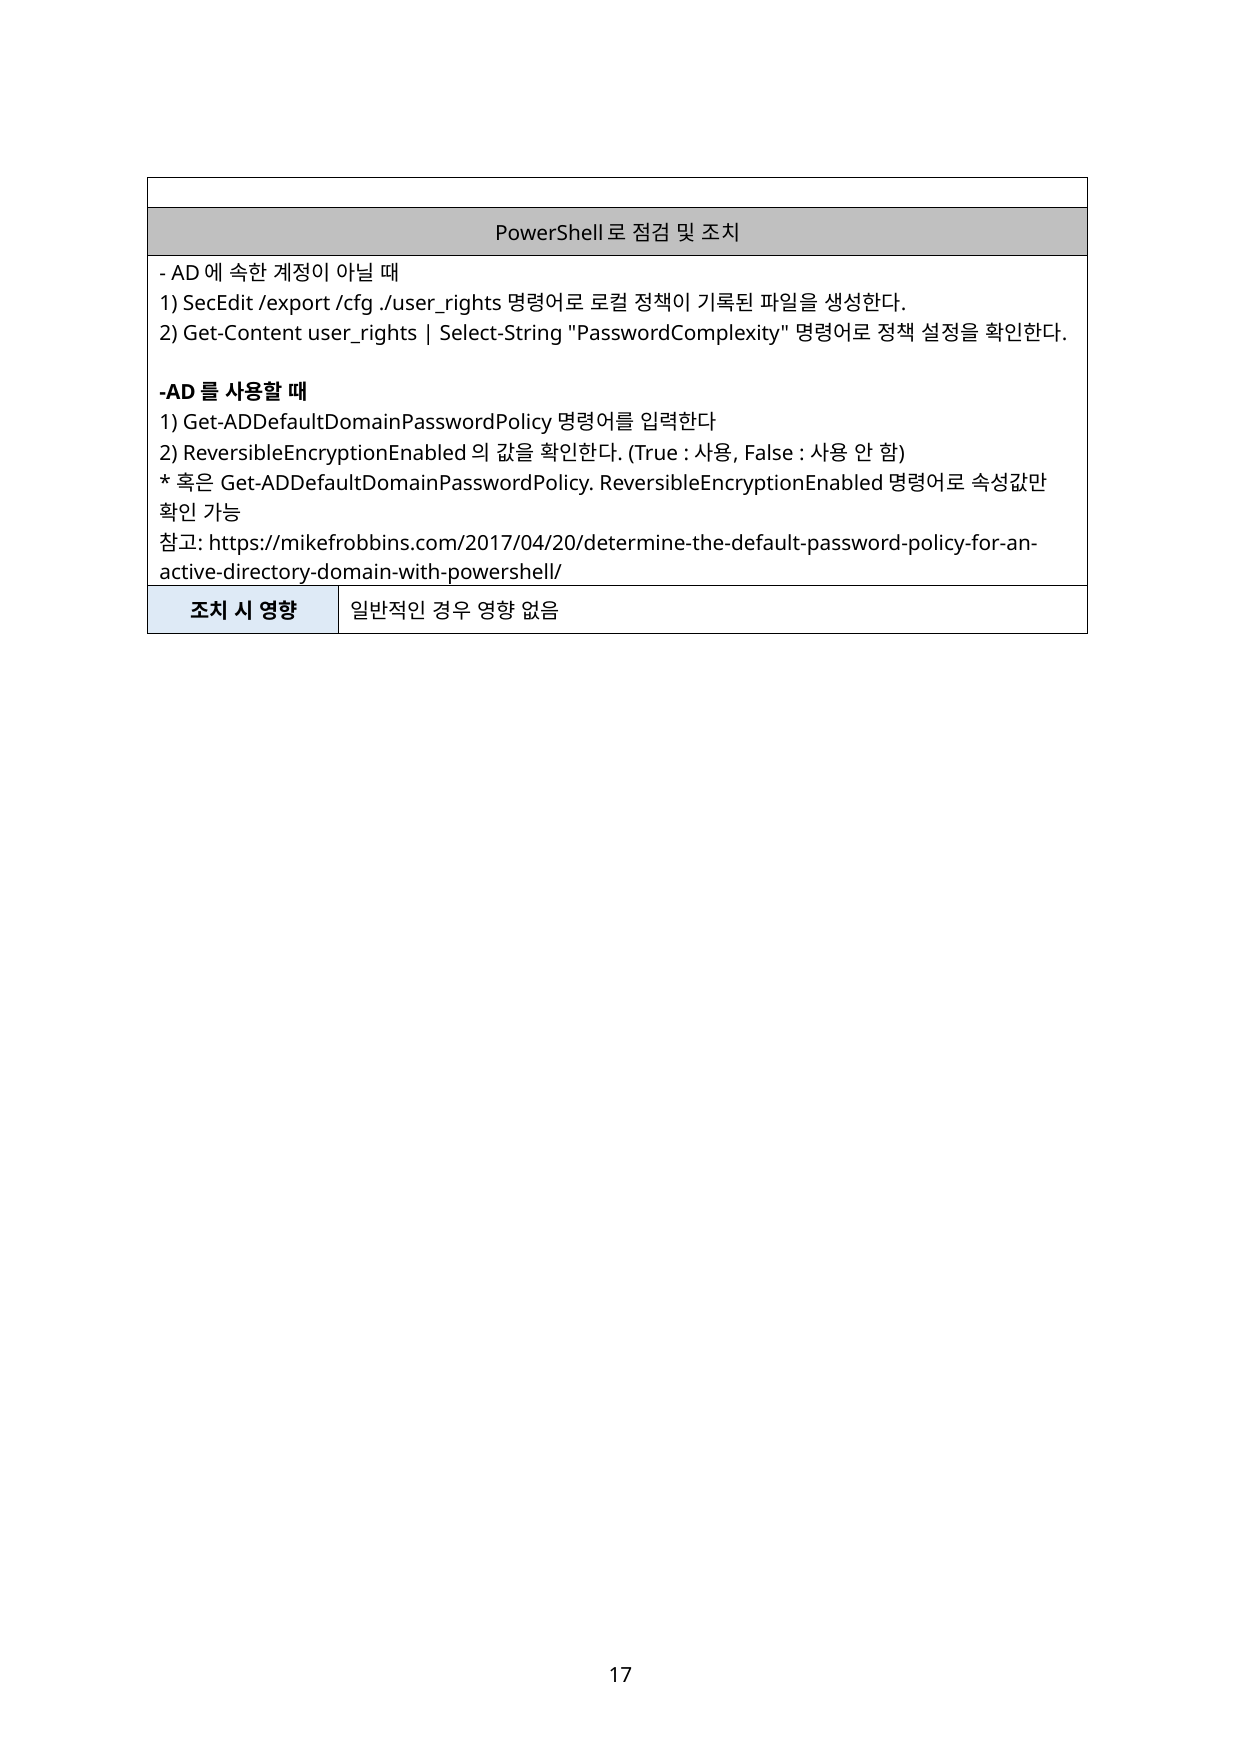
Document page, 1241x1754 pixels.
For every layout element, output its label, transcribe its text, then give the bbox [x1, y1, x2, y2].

table_cell - AD에 속한 계정이 아닐 때 1) SecEdit /export /cfg ./user_rights 명령어로 로컬 정책이 기록된 파일을 생성한다. 2) Get-Content user_rights | Select-String "PasswordComplexity" 명령어로 정책 설정을 확인한다. -AD를 사용할 때 1) Get-ADDefaultDomainPasswordPolicy 명령어를 입력한다 2) ReversibleEncryptionEnabled의 값을 확인한다. (True : 사용, False : 사용 안 함) * 혹은 Get-ADDefaultDomainPasswordPolicy. ReversibleEncryptionEnabled명령어로 속성값만 확인 가능 참고: https://mikefrobbins.com/2017/04/20/determine-the-default-password-policy-for-an-active-directory-domain-with-powershell/ [148, 256, 1087, 585]
table_cell 조치 시 영향 [148, 586, 338, 633]
table_cell PowerShell로 점검 및 조치 [148, 208, 1087, 255]
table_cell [148, 178, 1087, 207]
table_cell 일반적인 경우 영향 없음 [339, 586, 1087, 633]
